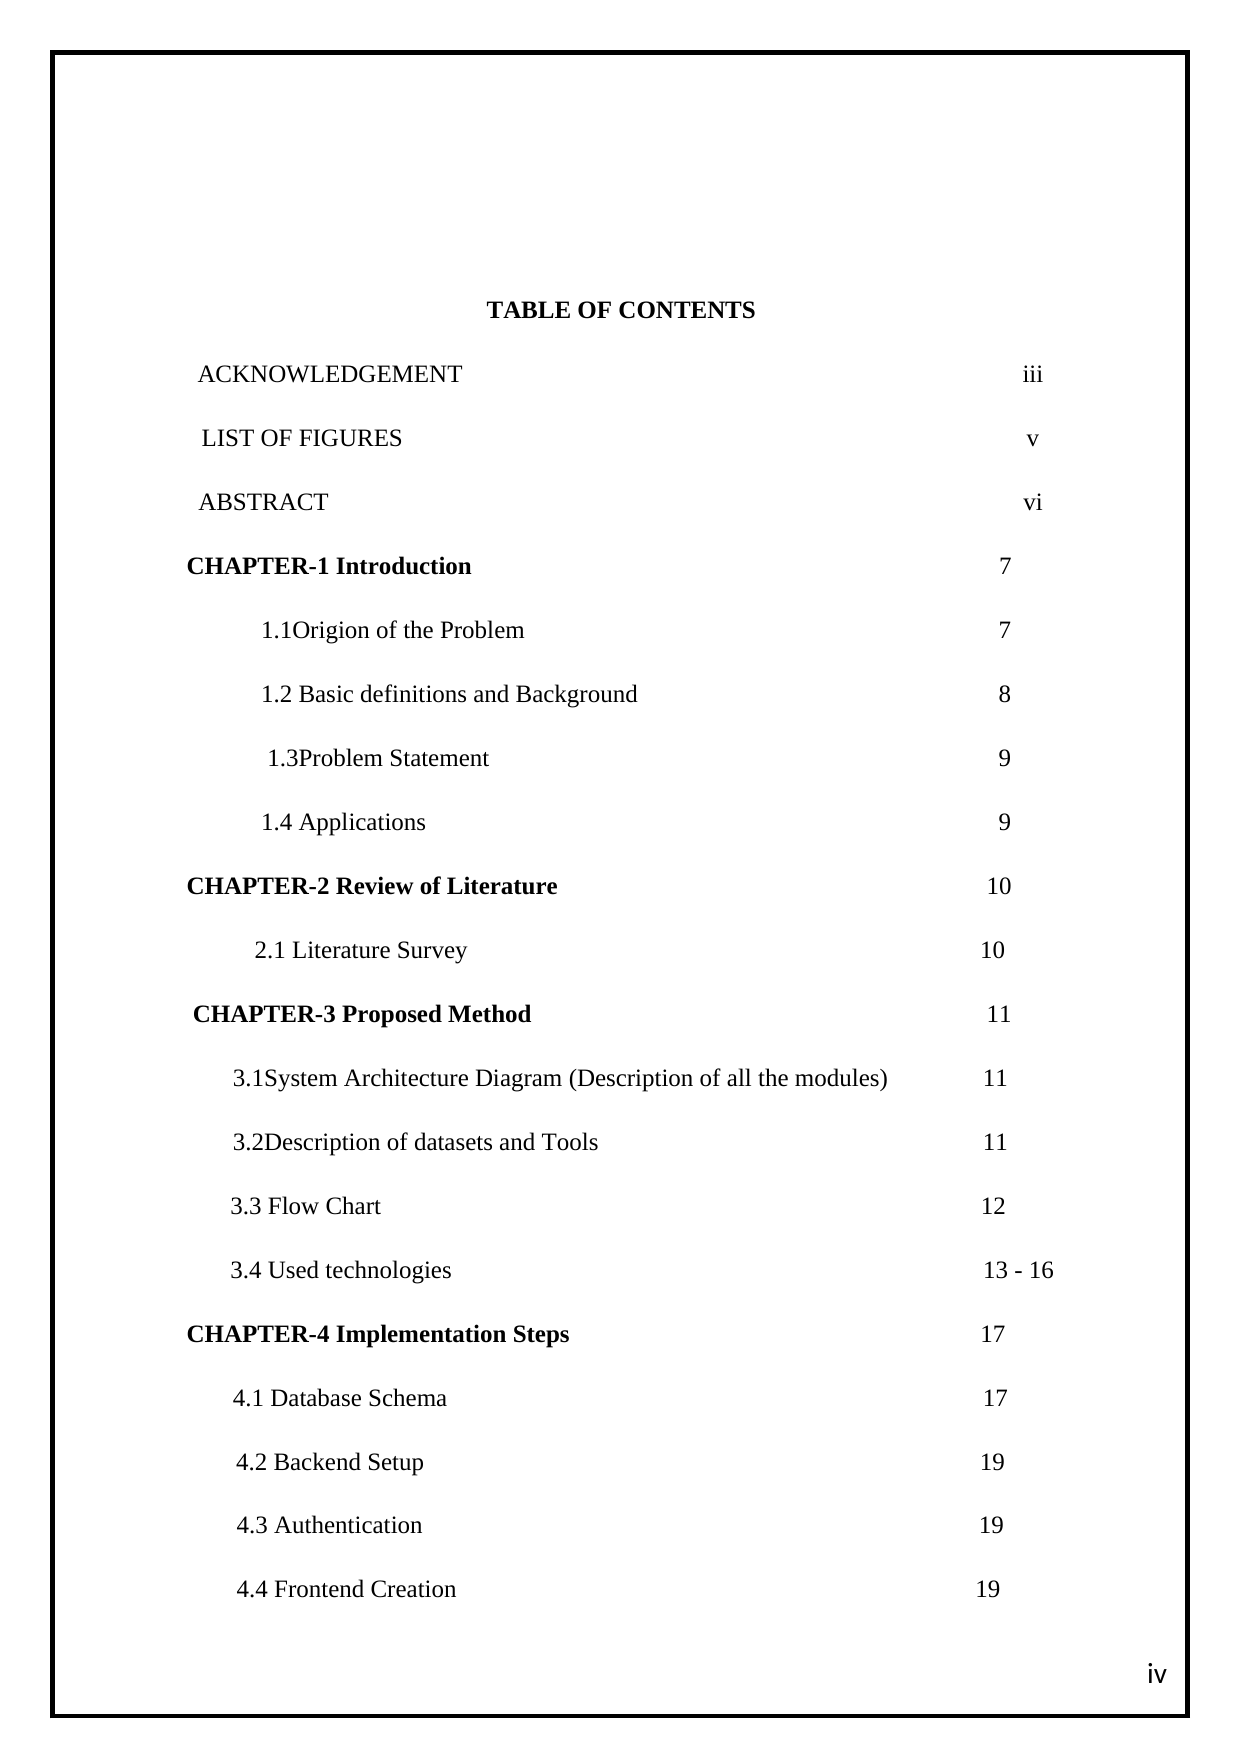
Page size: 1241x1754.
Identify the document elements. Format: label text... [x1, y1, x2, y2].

text 2.1 Literature Survey 10 [74, 935, 1167, 964]
text 4.4 Frontend Creation 19 [74, 1574, 1167, 1603]
text 1.2 Basic definitions and Background 8 [74, 679, 1167, 708]
text CHAPTER-1 Introduction 7 [74, 551, 1167, 580]
text 3.4 Used technologies 13 - 16 [74, 1255, 1167, 1283]
text TABLE OF CONTENTS [74, 295, 1167, 324]
text 4.1 Database Schema 17 [74, 1383, 1167, 1411]
text 1.4 Applications 9 [74, 807, 1167, 836]
text CHAPTER-4 Implementation Steps 17 [74, 1319, 1167, 1347]
text ABSTRACT vi [74, 487, 1167, 516]
text 4.2 Backend Setup 19 [74, 1447, 1167, 1475]
text 1.3Problem Statement 9 [74, 743, 1167, 772]
text 3.2Description of datasets and Tools 11 [74, 1127, 1167, 1156]
text LIST OF FIGURES v [74, 423, 1167, 452]
text 4.3 Authentication 19 [74, 1511, 1167, 1539]
text CHAPTER-2 Review of Literature 10 [74, 871, 1167, 900]
text 3.1System Architecture Diagram (Description of all the modules) 11 [74, 1063, 1167, 1092]
text 3.3 Flow Chart 12 [74, 1191, 1167, 1219]
text CHAPTER-3 Proposed Method 11 [74, 999, 1167, 1028]
text 1.1Origion of the Problem 7 [74, 615, 1167, 644]
text ACKNOWLEDGEMENT iii [74, 359, 1167, 388]
